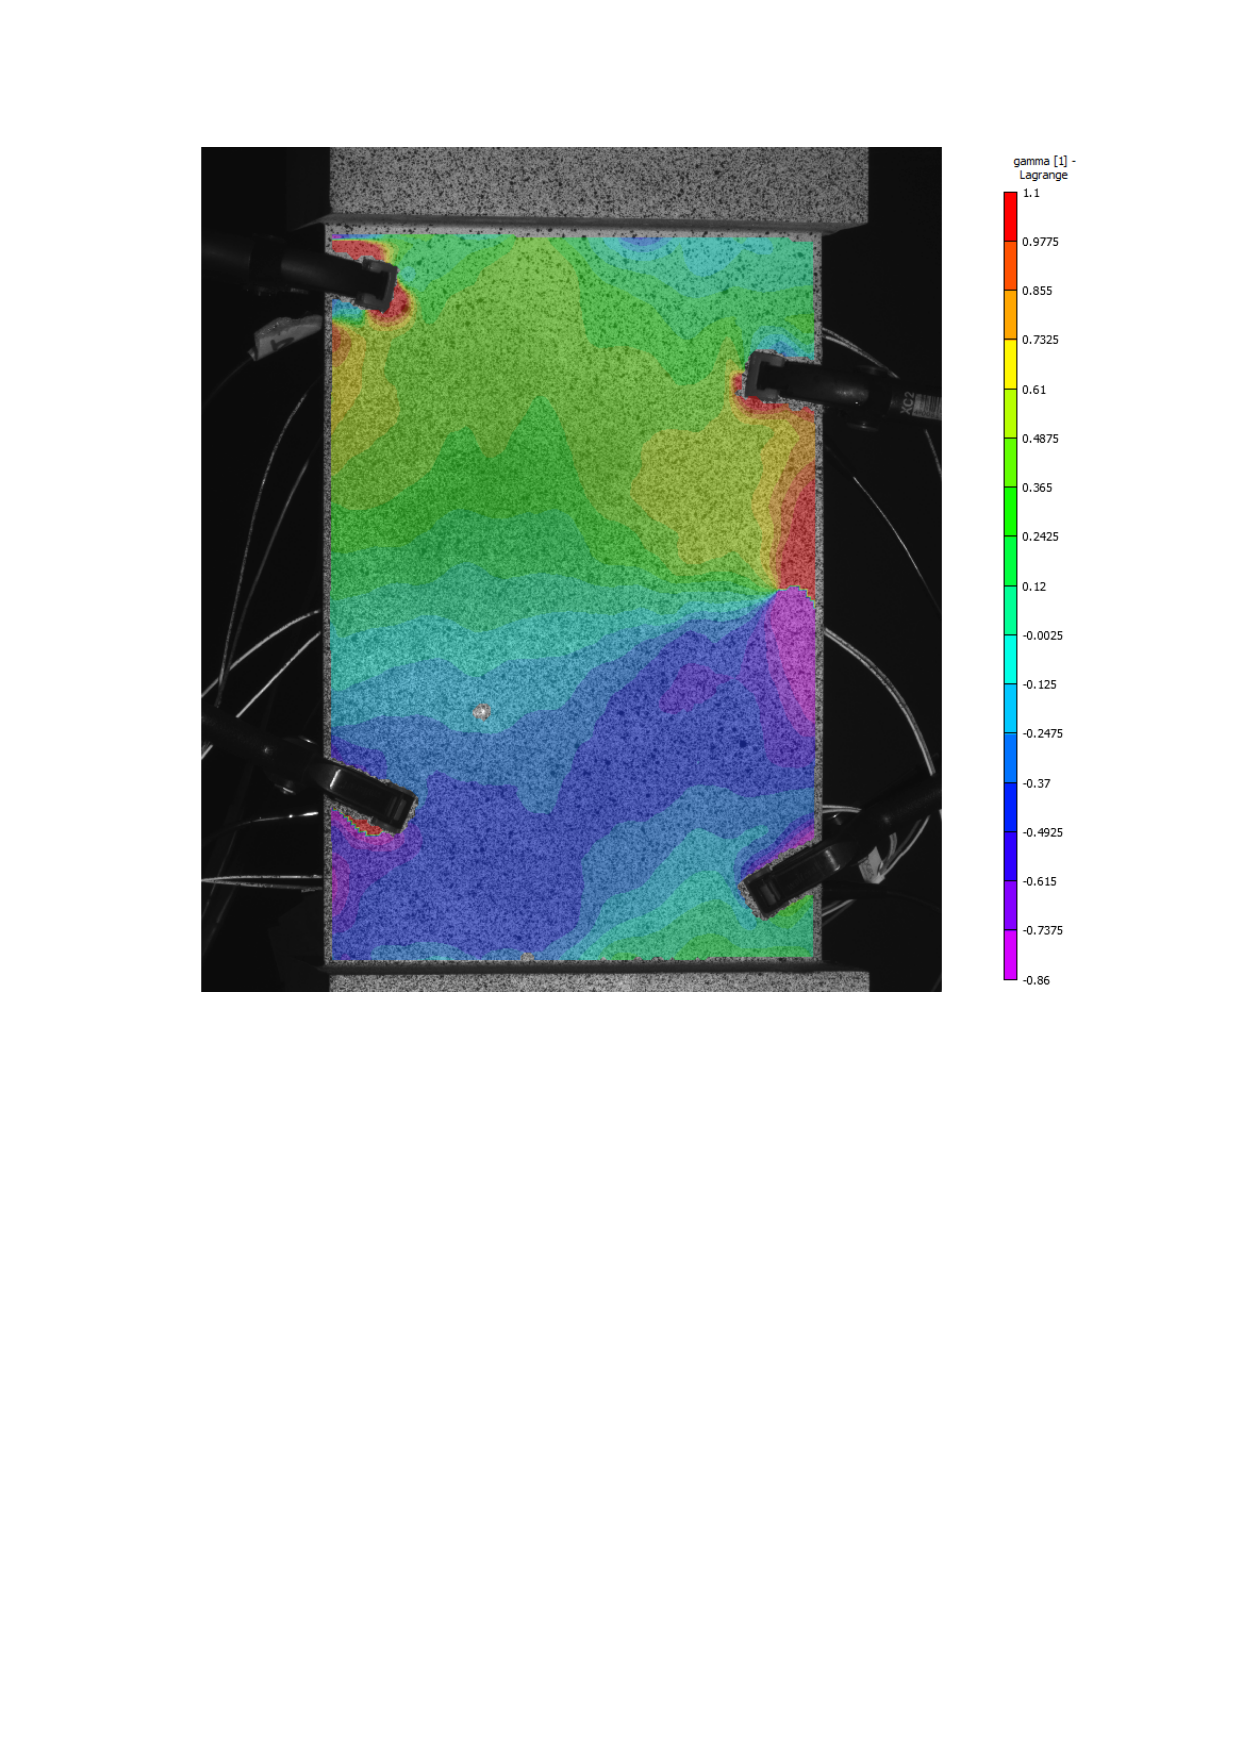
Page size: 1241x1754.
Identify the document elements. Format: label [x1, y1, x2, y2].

picture [147, 147, 1093, 992]
